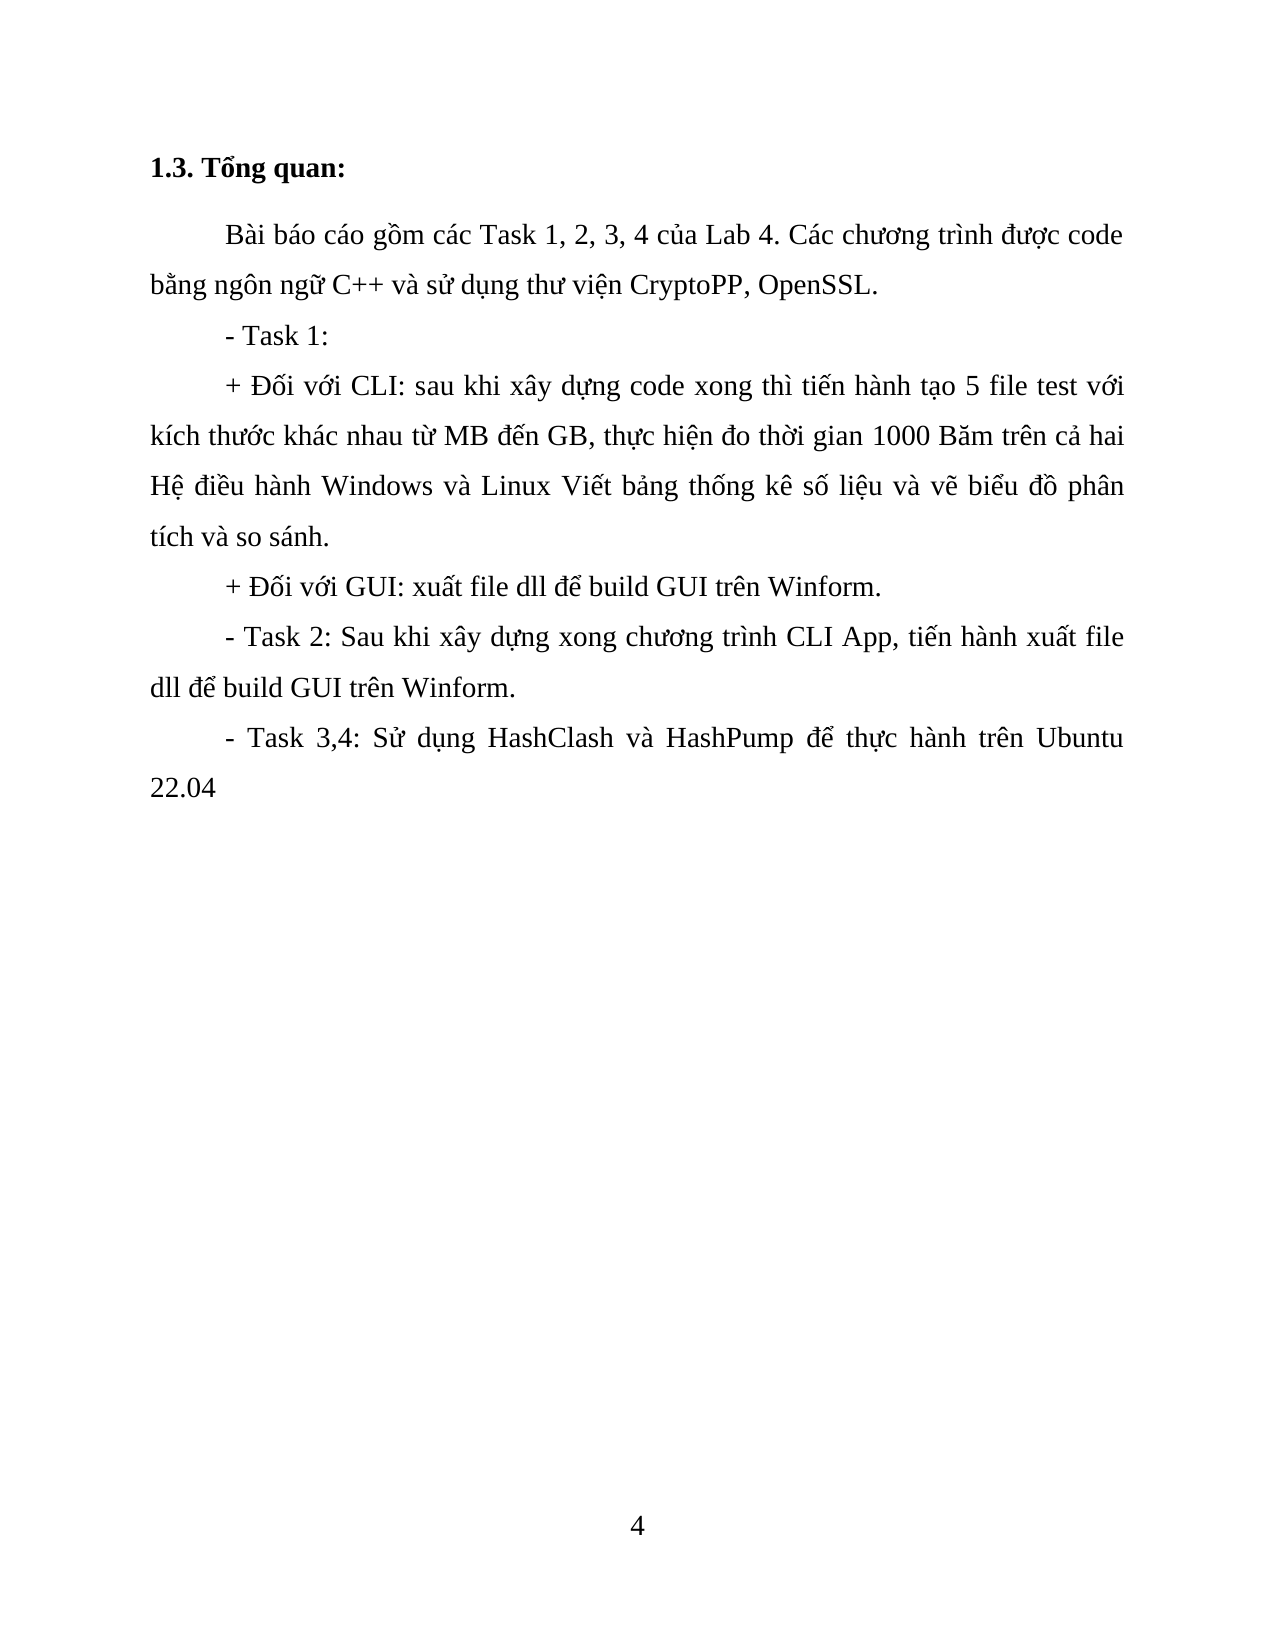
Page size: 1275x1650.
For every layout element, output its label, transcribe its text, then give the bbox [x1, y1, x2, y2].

text Bài báo cáo gồm các Task 1, 2, 3, 4 của Lab 4. Các chương trình được code bằng ngôn ngữ C++ và sử dụng thư viện CryptoPP, OpenSSL. [150, 217, 1125, 301]
text + Đối với CLI: sau khi xây dựng code xong thì tiến hành tạo 5 file test với kích thước khác nhau từ MB đến GB, thực hiện đo thời gian 1000 Băm trên cả hai Hệ điều hành Windows và Linux Viết bảng thống kê số liệu và vẽ biểu đồ phân tích và so sánh. [150, 368, 1125, 552]
text + Đối với GUI: xuất file dll để build GUI trên Winform. [150, 569, 1125, 603]
text - Task 3,4: Sử dụng HashClash và HashPump để thực hành trên Ubuntu 22.04 [150, 720, 1125, 804]
text 1.3. Tổng quan: [150, 150, 1125, 183]
text - Task 2: Sau khi xây dựng xong chương trình CLI App, tiến hành xuất file dll để build GUI trên Winform. [150, 619, 1125, 703]
text - Task 1: [150, 318, 1125, 351]
